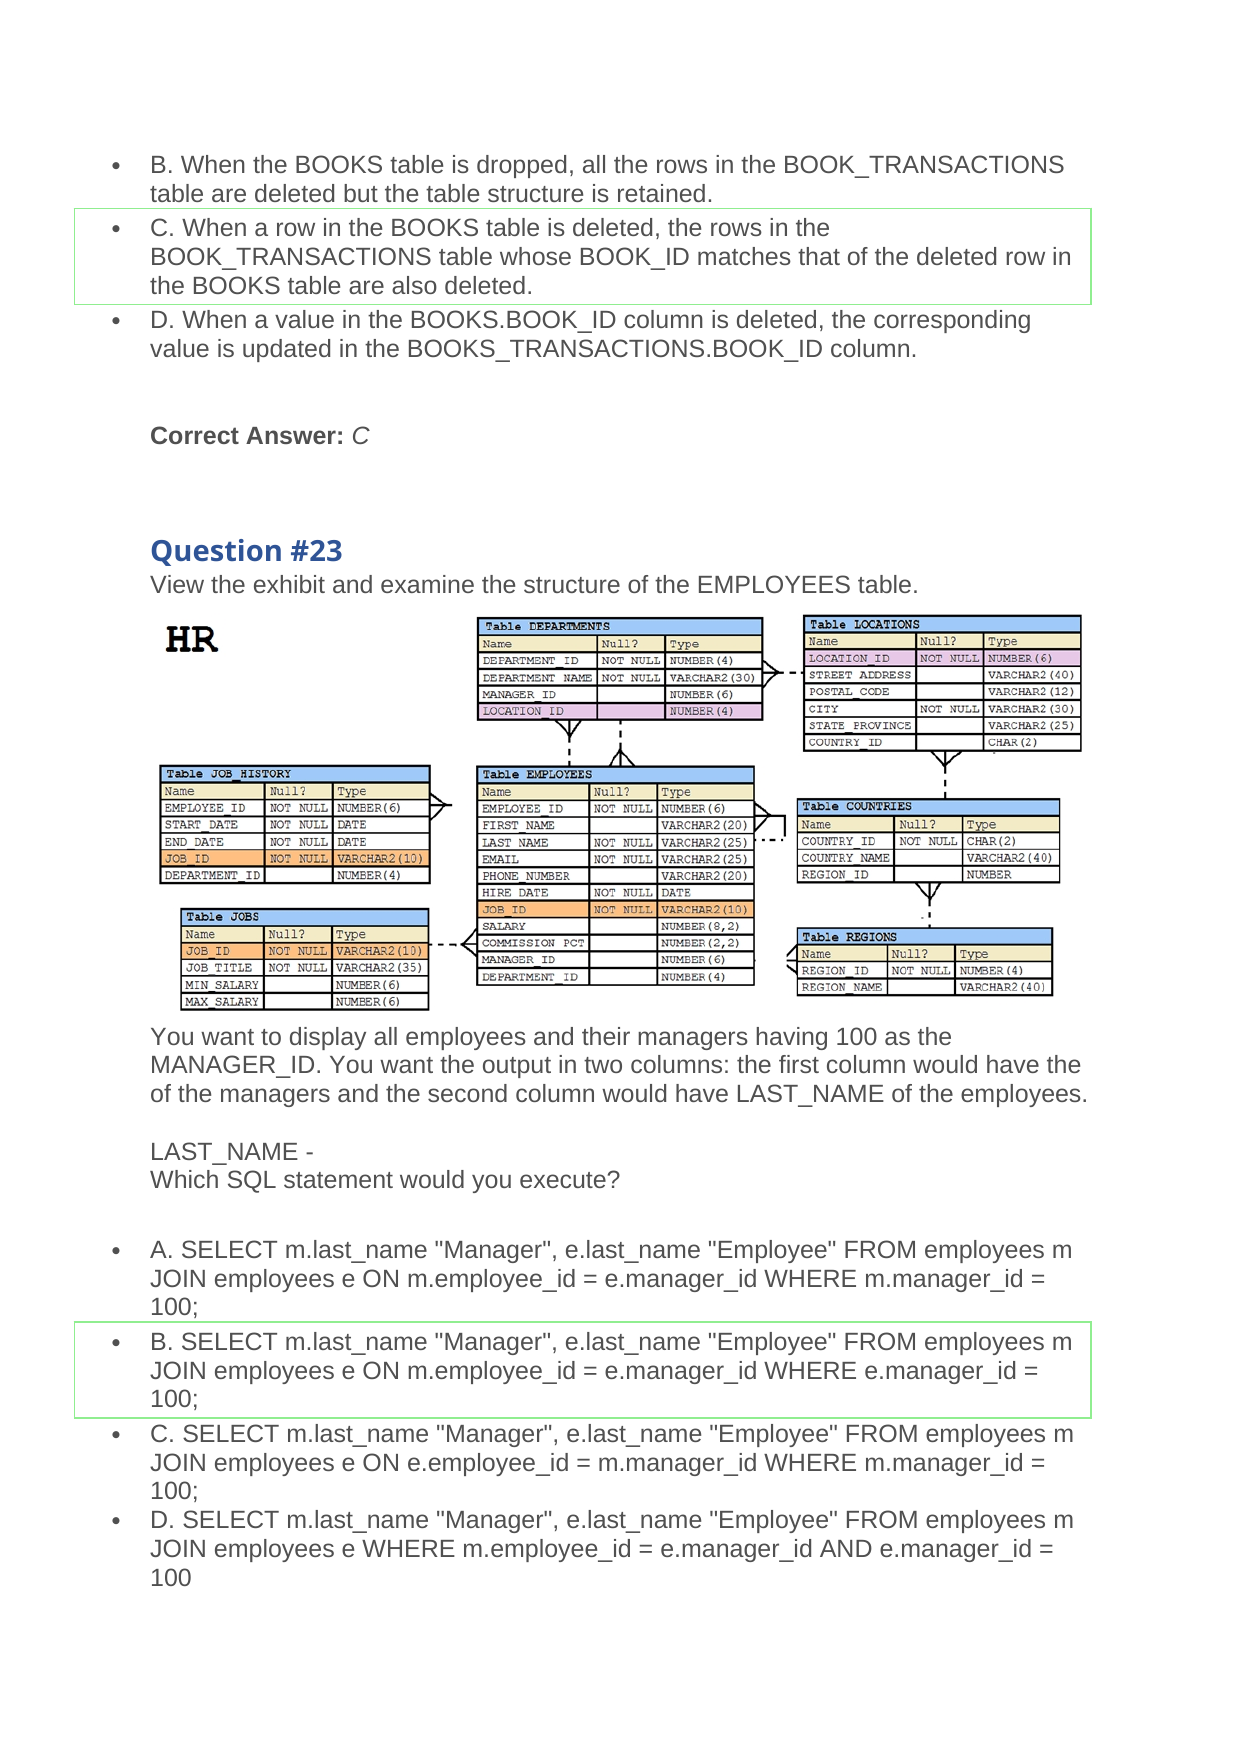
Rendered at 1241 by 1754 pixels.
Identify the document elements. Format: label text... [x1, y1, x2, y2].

list A. SELECT m.last_name "Manager", e.last_name "Employee" FROM employees m JOIN employees e ON m.employee_id = e.manager_id WHERE m.manager_id = 100; [112, 1235, 1090, 1321]
list B. When the BOOKS table is dropped, all the rows in the BOOK_TRANSACTIONS table are deleted but the table structure is retained. [112, 150, 1090, 207]
text View the exhibit and examine the structure of the EMPLOYEES table. You want to display all employees and their managers having 100 as the MANAGER_ID. You want the output in two columns: the first column would have the of the managers and the second column would have LAST_NAME of the employees. LAST_NAME - Which SQL statement would you execute? [150, 569, 1090, 598]
list D. When a value in the BOOKS.BOOK_ID column is deleted, the corresponding value is updated in the BOOKS_TRANSACTIONS.BOOK_ID column. [112, 305, 1090, 363]
list D. SELECT m.last_name "Manager", e.last_name "Employee" FROM employees m JOIN employees e WHERE m.employee_id = e.manager_id AND e.manager_id = 100 [112, 1505, 1090, 1591]
text Correct Answer: C [150, 421, 1090, 480]
list C. SELECT m.last_name "Manager", e.last_name "Employee" FROM employees m JOIN employees e ON e.employee_id = m.manager_id WHERE m.manager_id = 100; [112, 1419, 1090, 1505]
text View the exhibit and examine the structure of the EMPLOYEES table. You want to display all employees and their managers having 100 as the MANAGER_ID. You want the output in two columns: the first column would have the of the managers and the second column would have LAST_NAME of the employees. LAST_NAME - Which SQL statement would you execute? [150, 1022, 1090, 1194]
picture [150, 598, 1090, 1022]
subtitle Question #23 [150, 530, 1090, 569]
list B. SELECT m.last_name "Manager", e.last_name "Employee" FROM employees m JOIN employees e ON m.employee_id = e.manager_id WHERE e.manager_id = 100; [75, 1323, 1090, 1417]
list C. When a row in the BOOKS table is deleted, the rows in the BOOK_TRANSACTIONS table whose BOOK_ID matches that of the deleted row in the BOOKS table are also deleted. [75, 209, 1090, 304]
